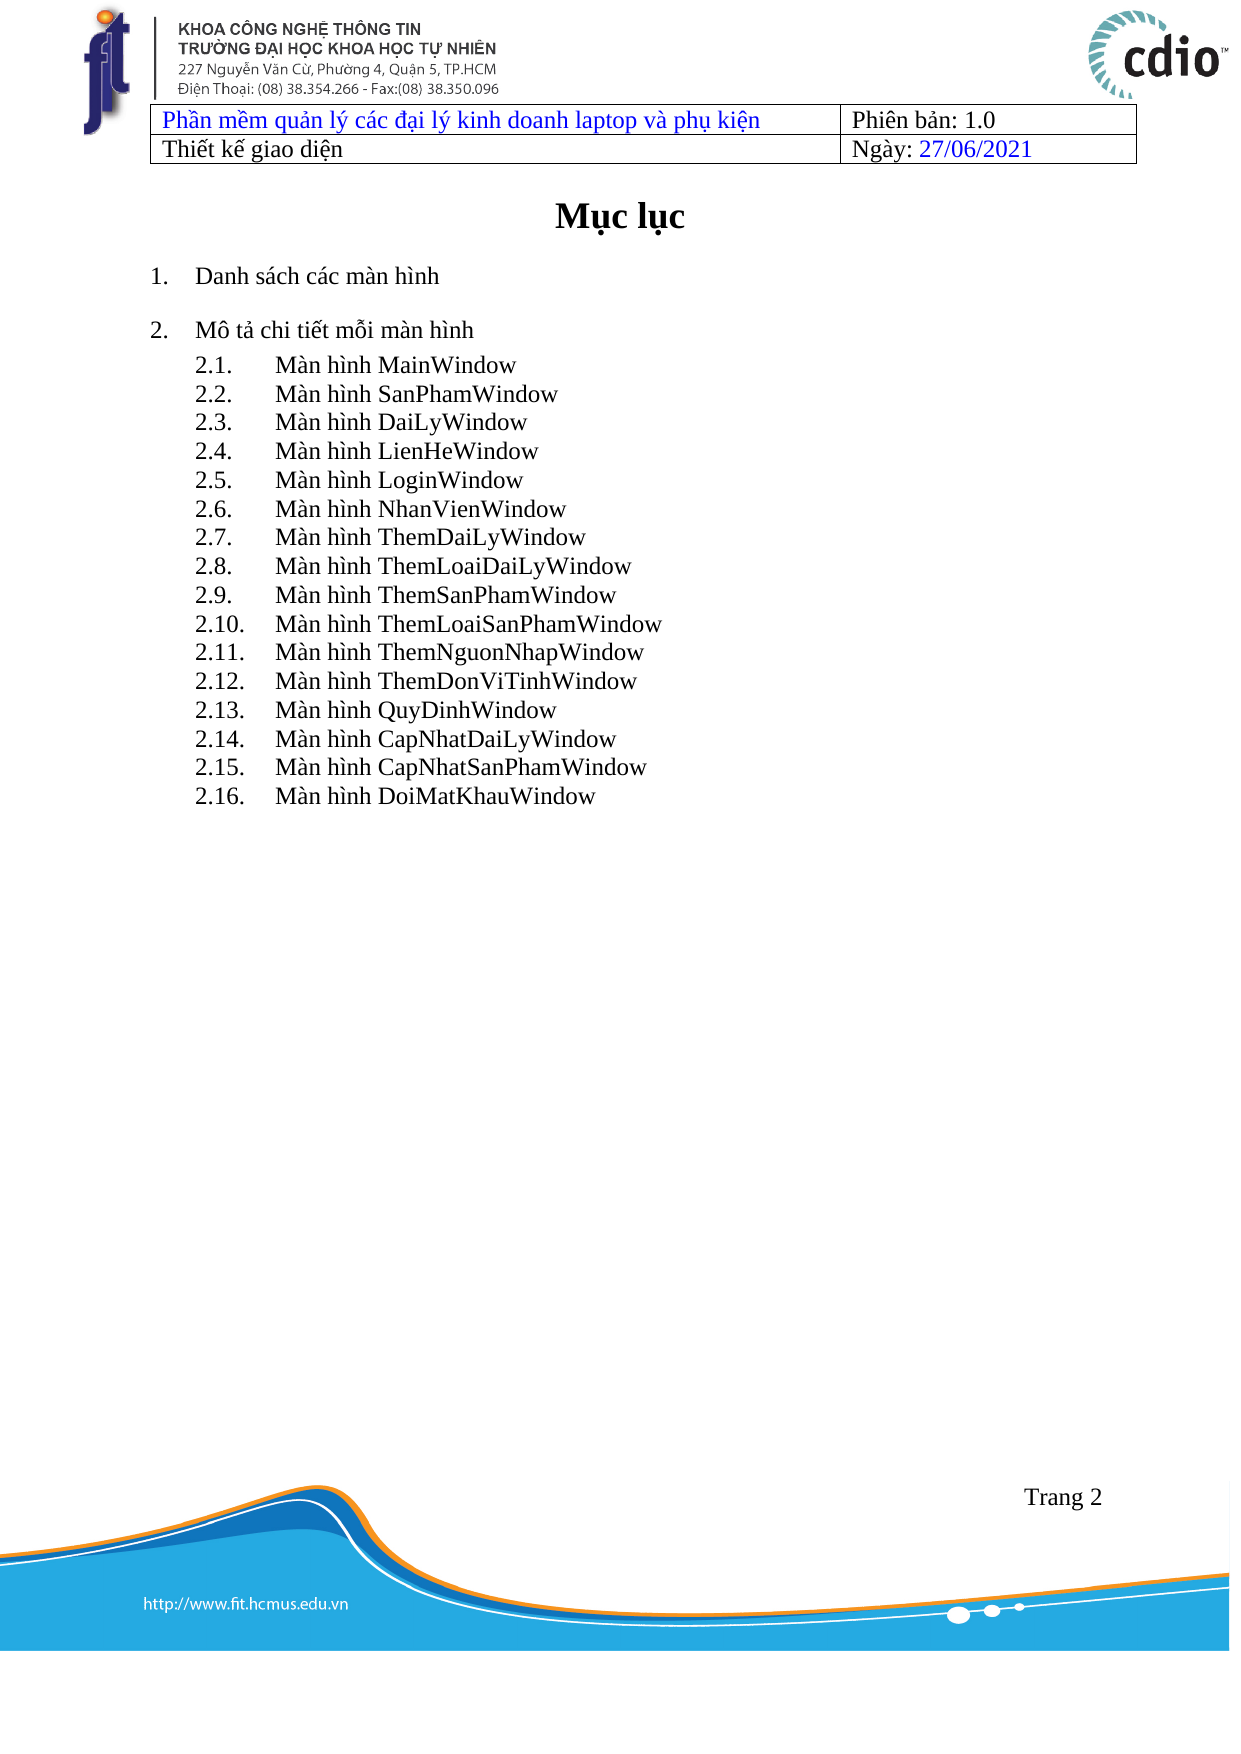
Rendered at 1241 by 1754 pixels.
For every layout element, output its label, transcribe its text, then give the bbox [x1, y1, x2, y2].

picture [151, 105, 840, 134]
picture [151, 135, 840, 159]
picture [61, 0, 1240, 159]
picture [0, 1481, 1241, 1651]
picture [841, 135, 1136, 159]
title Mục lục [150, 193, 1090, 236]
picture [841, 105, 1136, 134]
